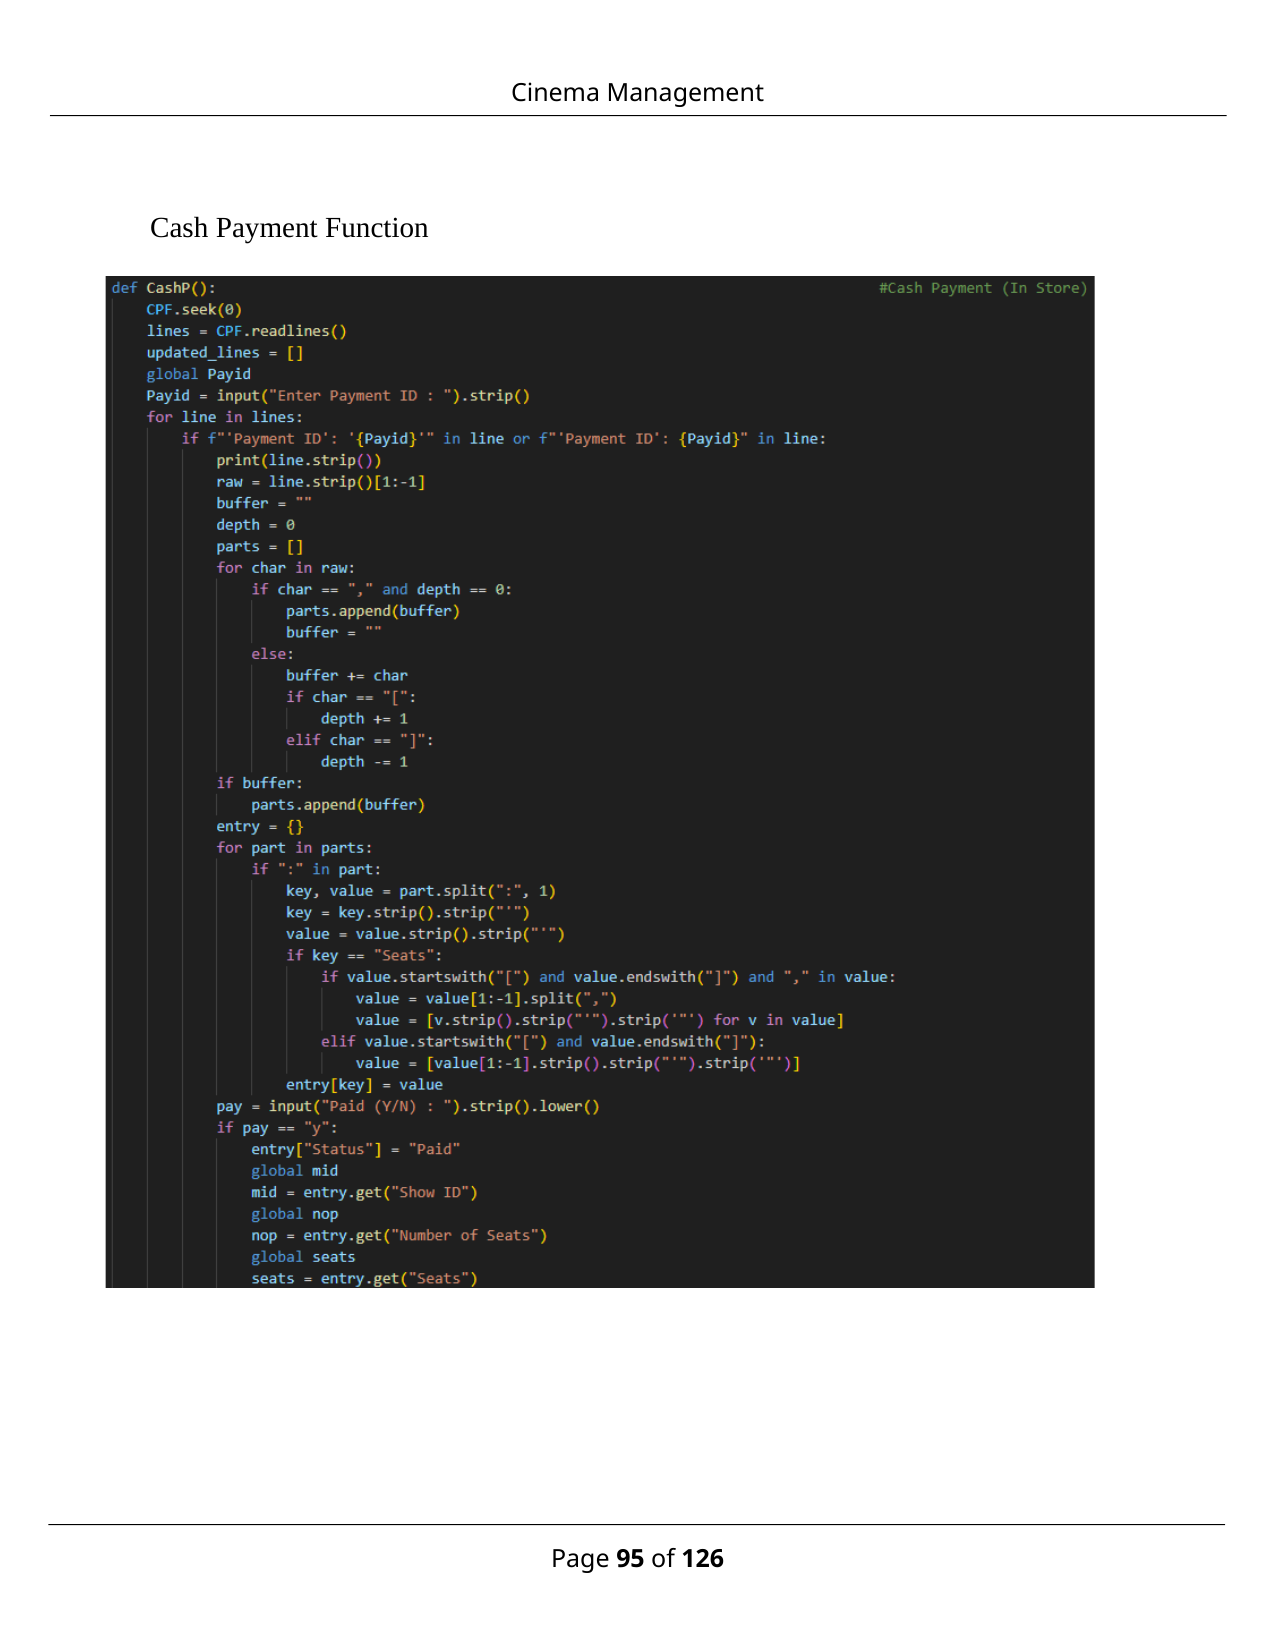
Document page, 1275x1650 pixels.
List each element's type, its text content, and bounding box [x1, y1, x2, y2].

text Cash Payment Function [150, 210, 1125, 243]
picture [105, 276, 1095, 1288]
